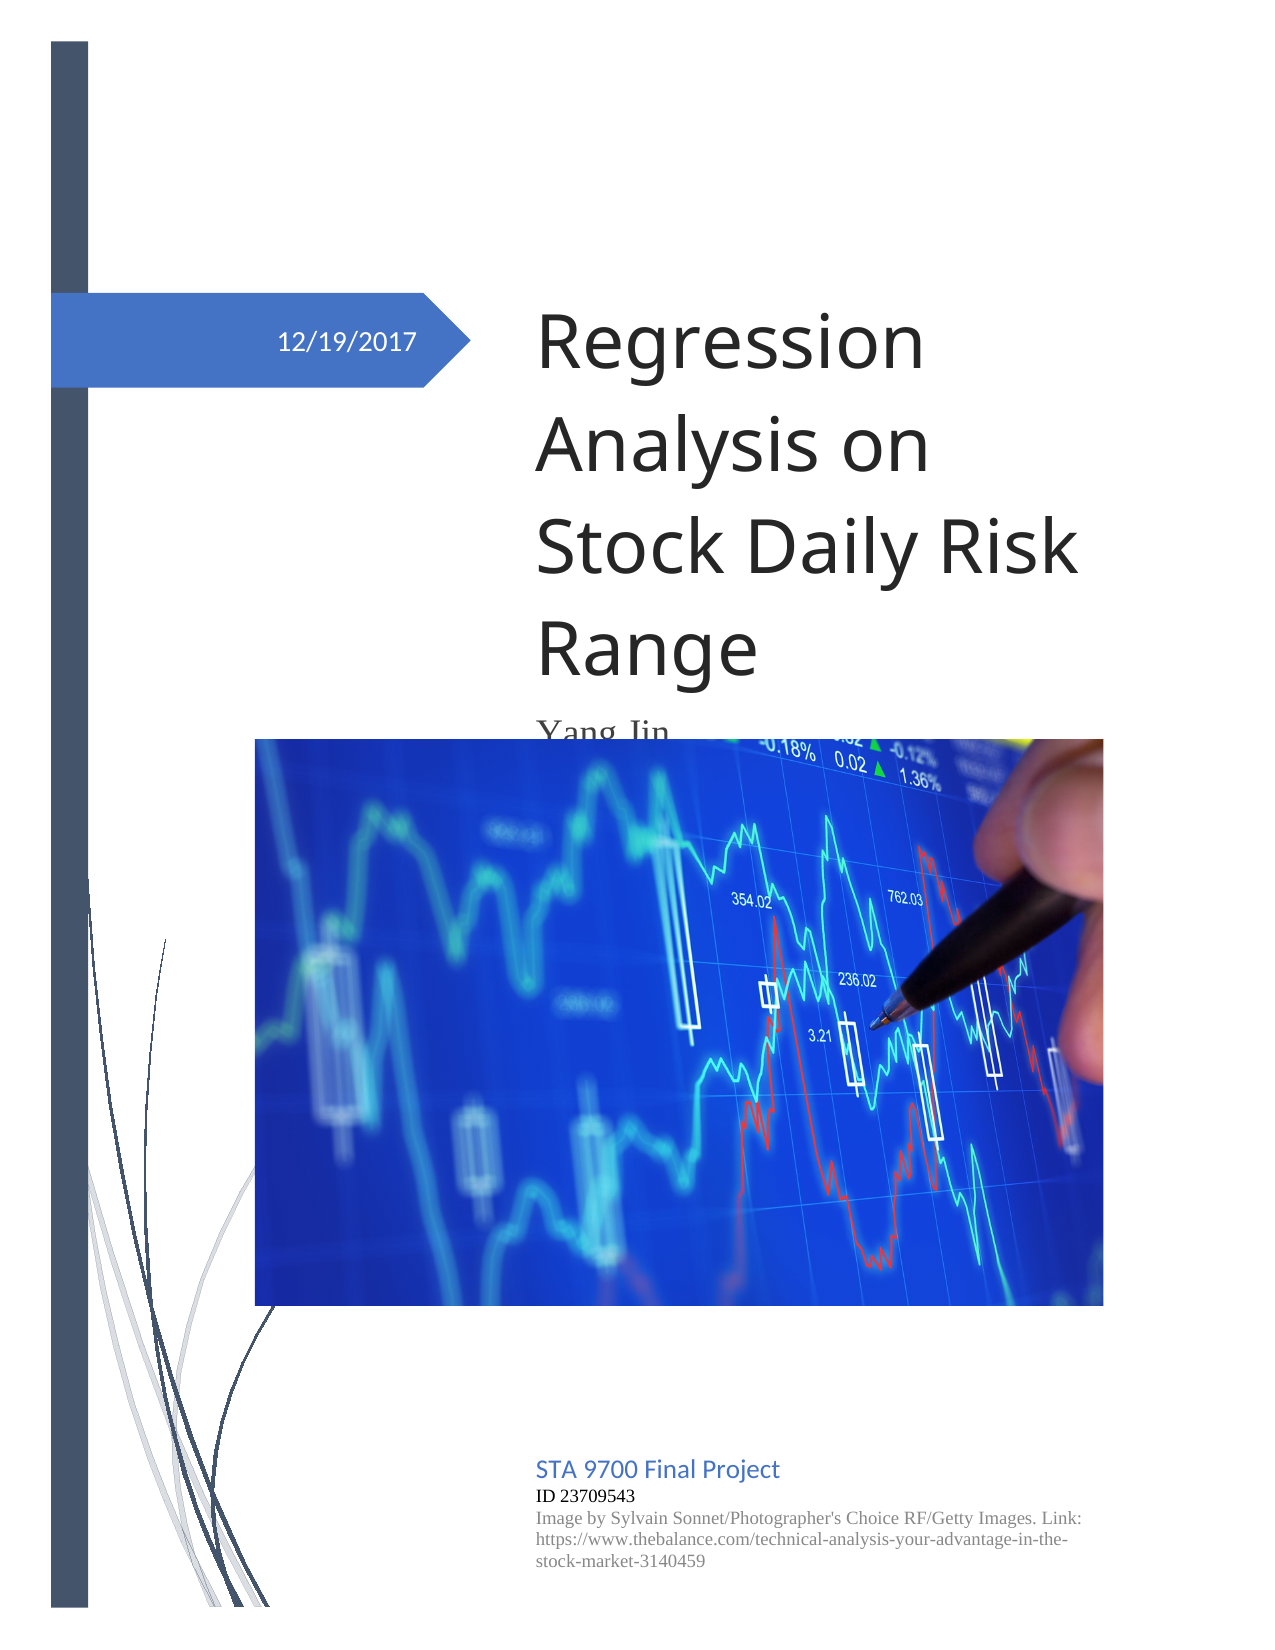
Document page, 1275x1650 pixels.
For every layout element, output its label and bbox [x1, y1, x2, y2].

picture [254, 739, 1104, 1306]
